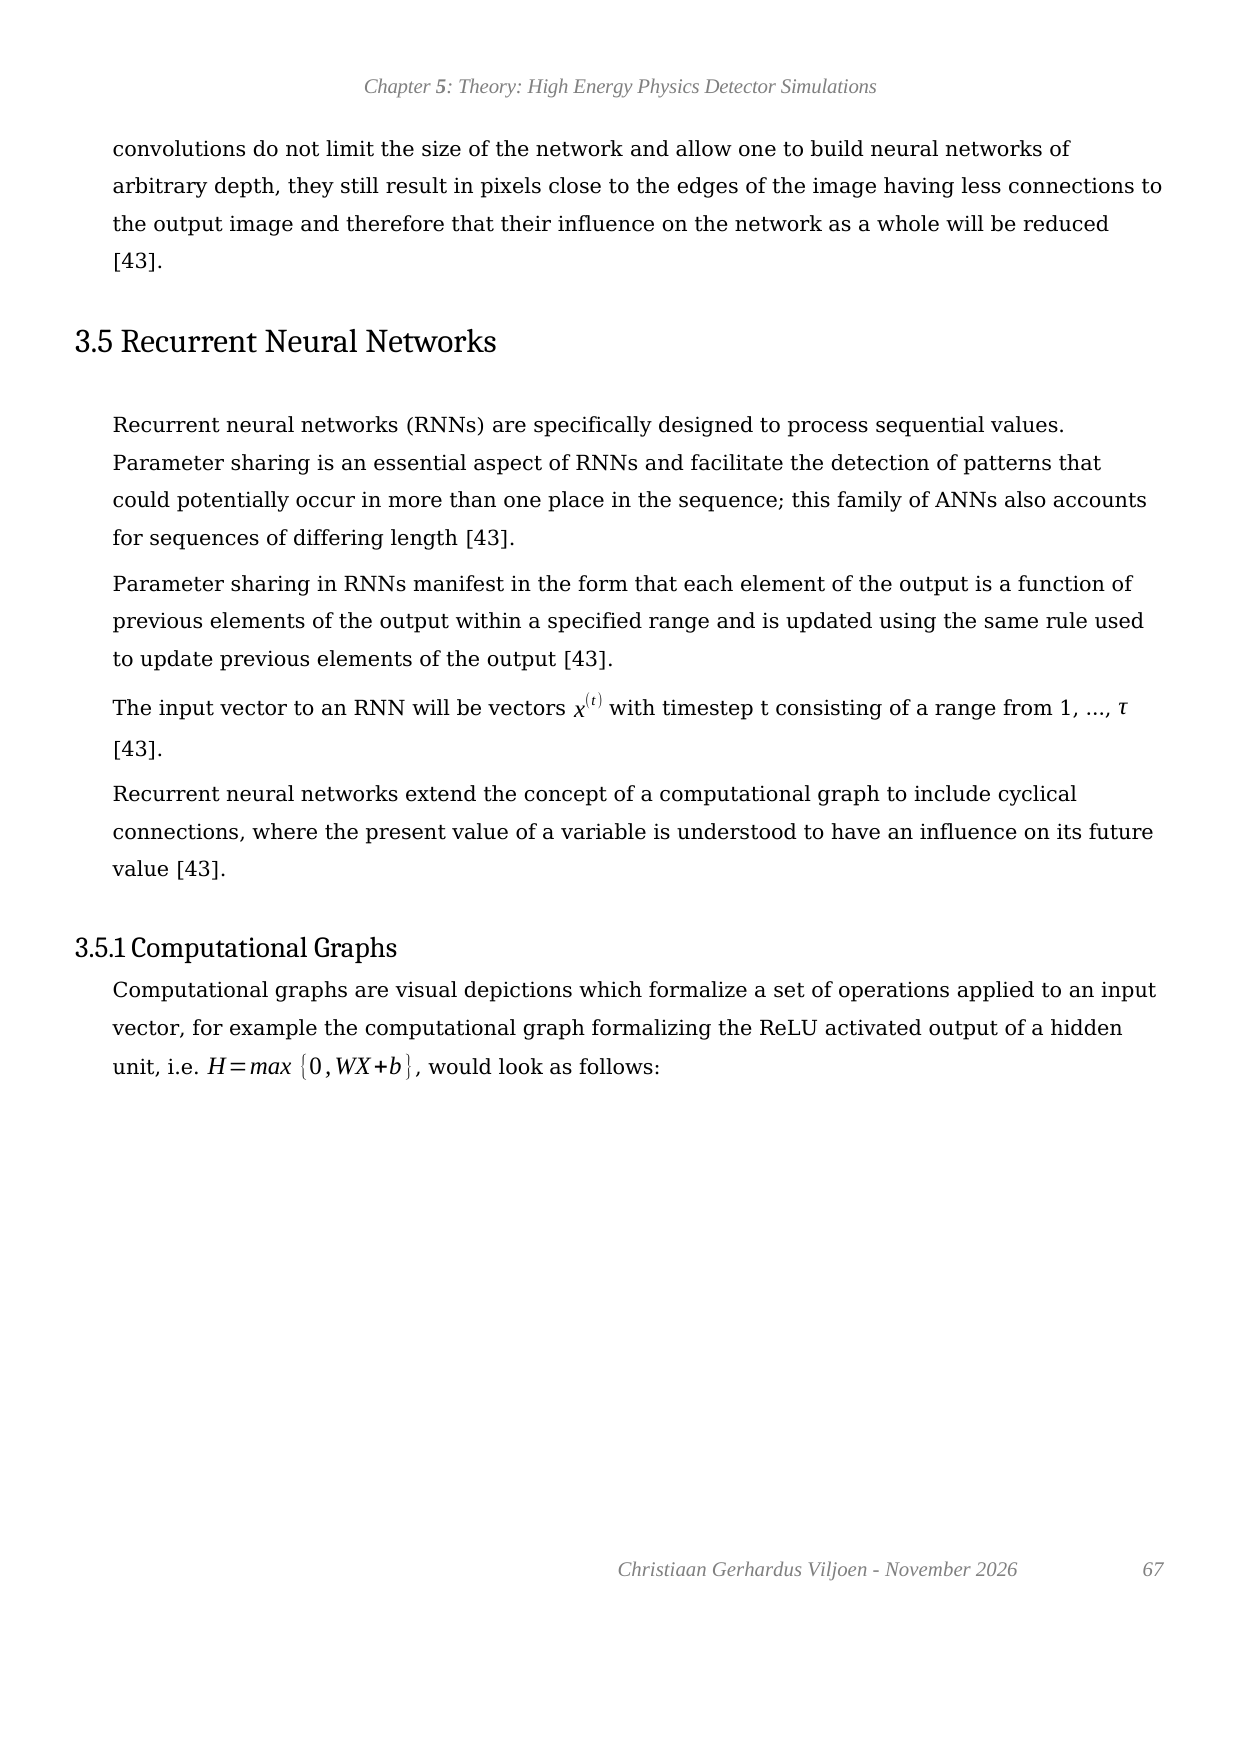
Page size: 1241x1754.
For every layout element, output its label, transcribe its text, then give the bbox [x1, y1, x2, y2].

subtitle Recurrent Neural Networks [75, 323, 1165, 361]
text Computational graphs are visual depictions which formalize a set of operations applied to an input vector, for example the computational graph formalizing the ReLU activated output of a hidden unit, i.e. , would look as follows: [112, 977, 1165, 1081]
subtitle Computational Graphs [75, 931, 1165, 965]
text Parameter sharing in RNNs manifest in the form that each element of the output is a function of previous elements of the output within a specified range and is updated using the same rule used to update previous elements of the output . [112, 570, 1165, 670]
text Recurrent neural networks (RNNs) are specifically designed to process sequential values. Parameter sharing is an essential aspect of RNNs and facilitate the detection of patterns that could potentially occur in more than one place in the sequence; this family of ANNs also accounts for sequences of differing length . [112, 412, 1165, 549]
text Recurrent neural networks extend the concept of a computational graph to include cyclical connections, where the present value of a variable is understood to have an influence on its future value . [112, 781, 1165, 881]
text The input vector to an RNN will be vectors with timestep t consisting of a range from 1, …, . [112, 691, 1165, 760]
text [112, 135, 1165, 273]
